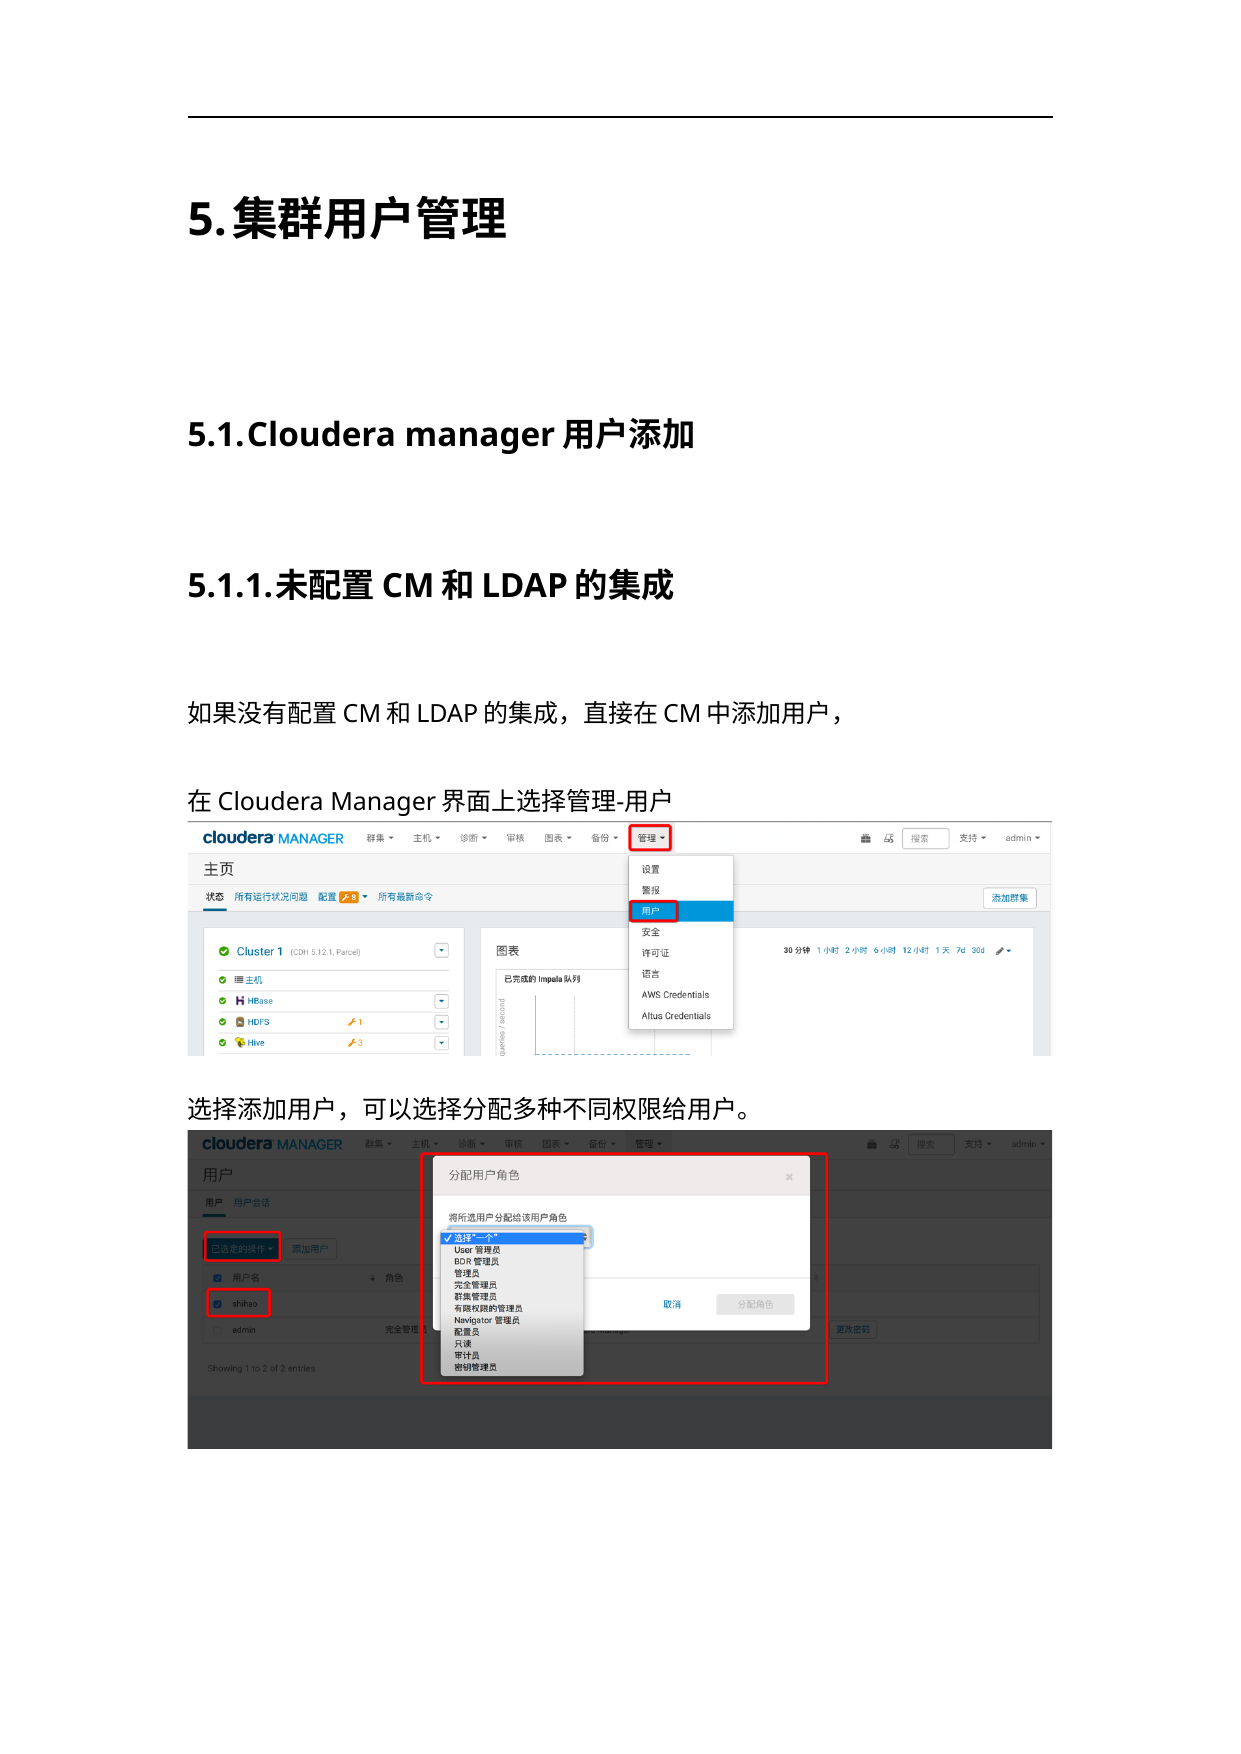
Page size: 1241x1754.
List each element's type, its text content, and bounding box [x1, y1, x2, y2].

subtitle Cloudera manager用户添加 [187, 388, 1053, 476]
subtitle 未配置CM和LDAP的集成 [187, 539, 1053, 627]
subtitle 集群用户管理 [187, 172, 1053, 260]
text 在Cloudera Manager界面上选择管理-用户 [187, 777, 1053, 821]
text 选择添加用户，可以选择分配多种不同权限给用户。 [187, 1086, 1053, 1130]
text 如果没有配置CM和LDAP的集成，直接在CM中添加用户， [187, 689, 1053, 733]
